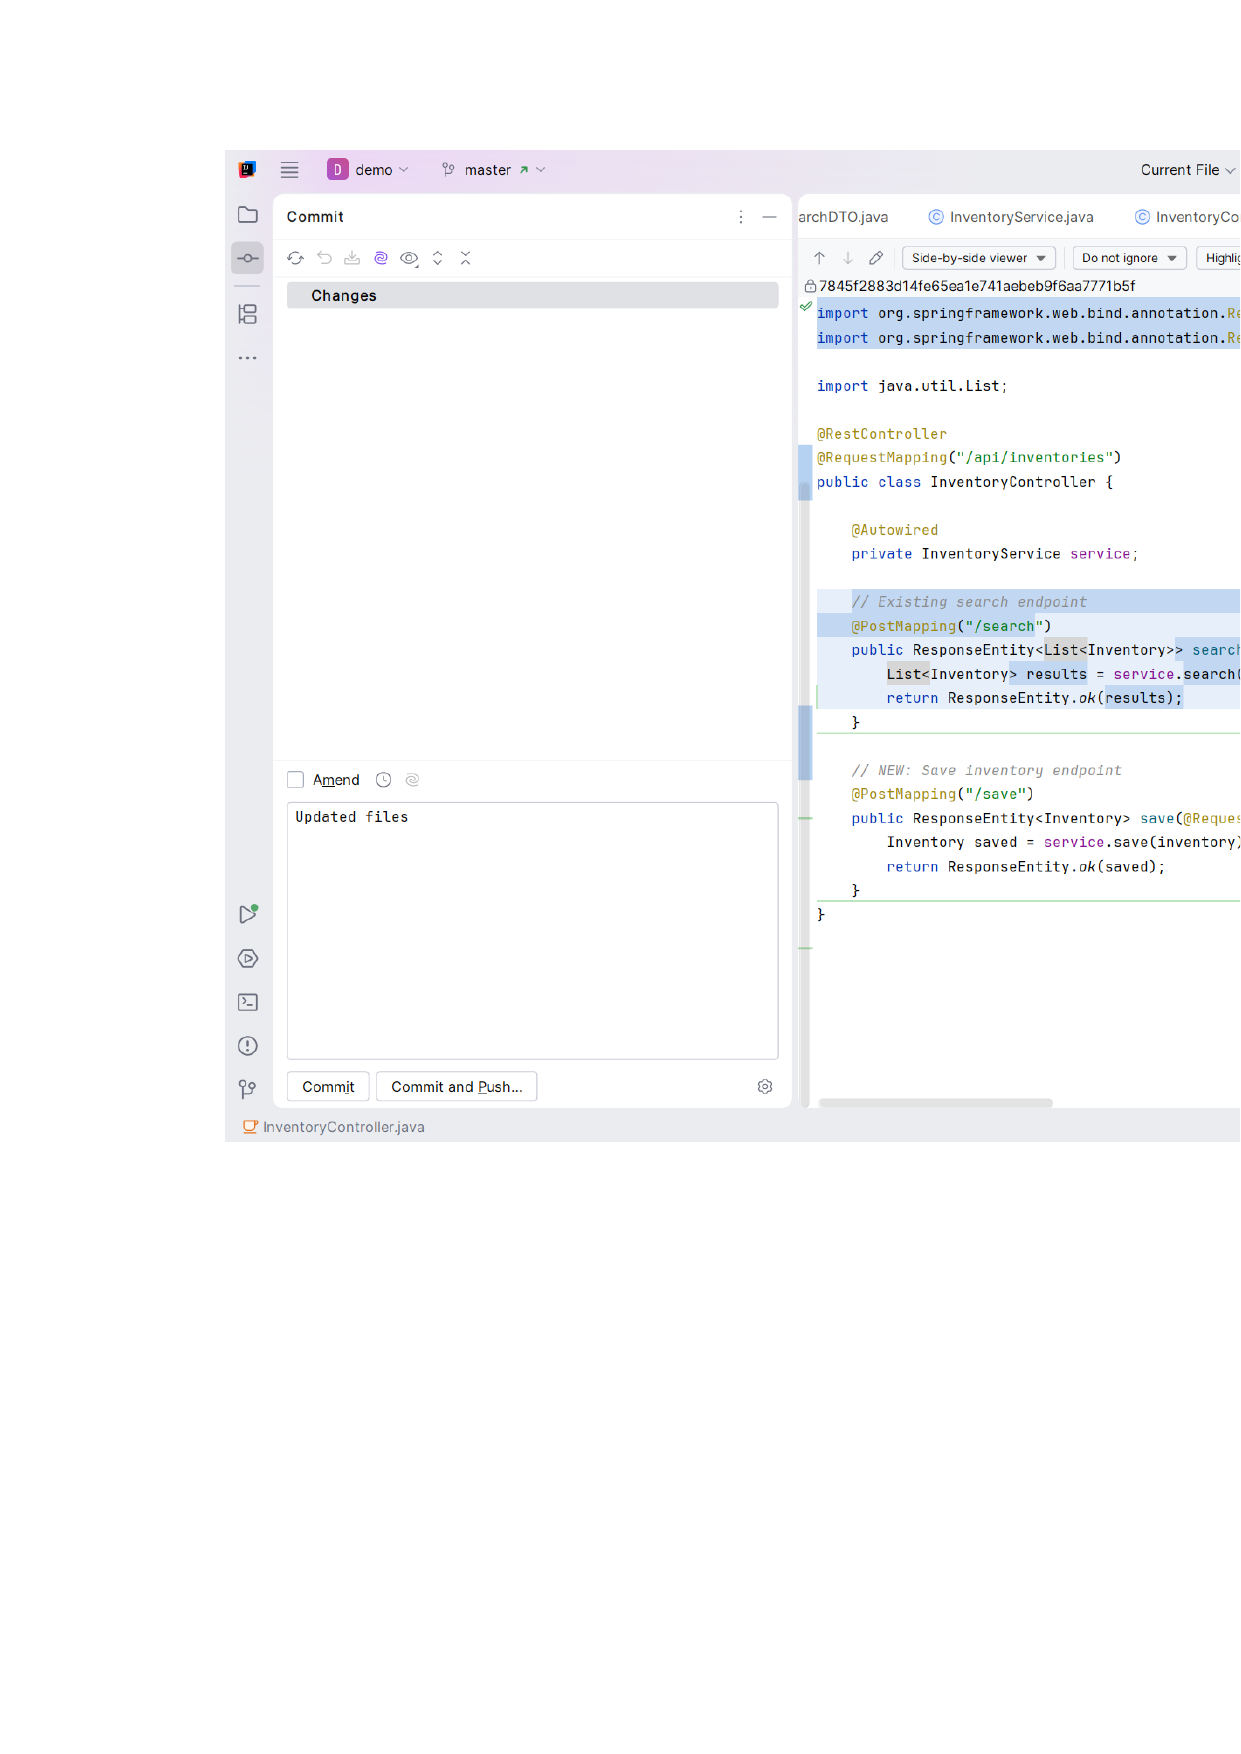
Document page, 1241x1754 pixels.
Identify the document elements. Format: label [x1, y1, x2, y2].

picture [225, 150, 1241, 1142]
